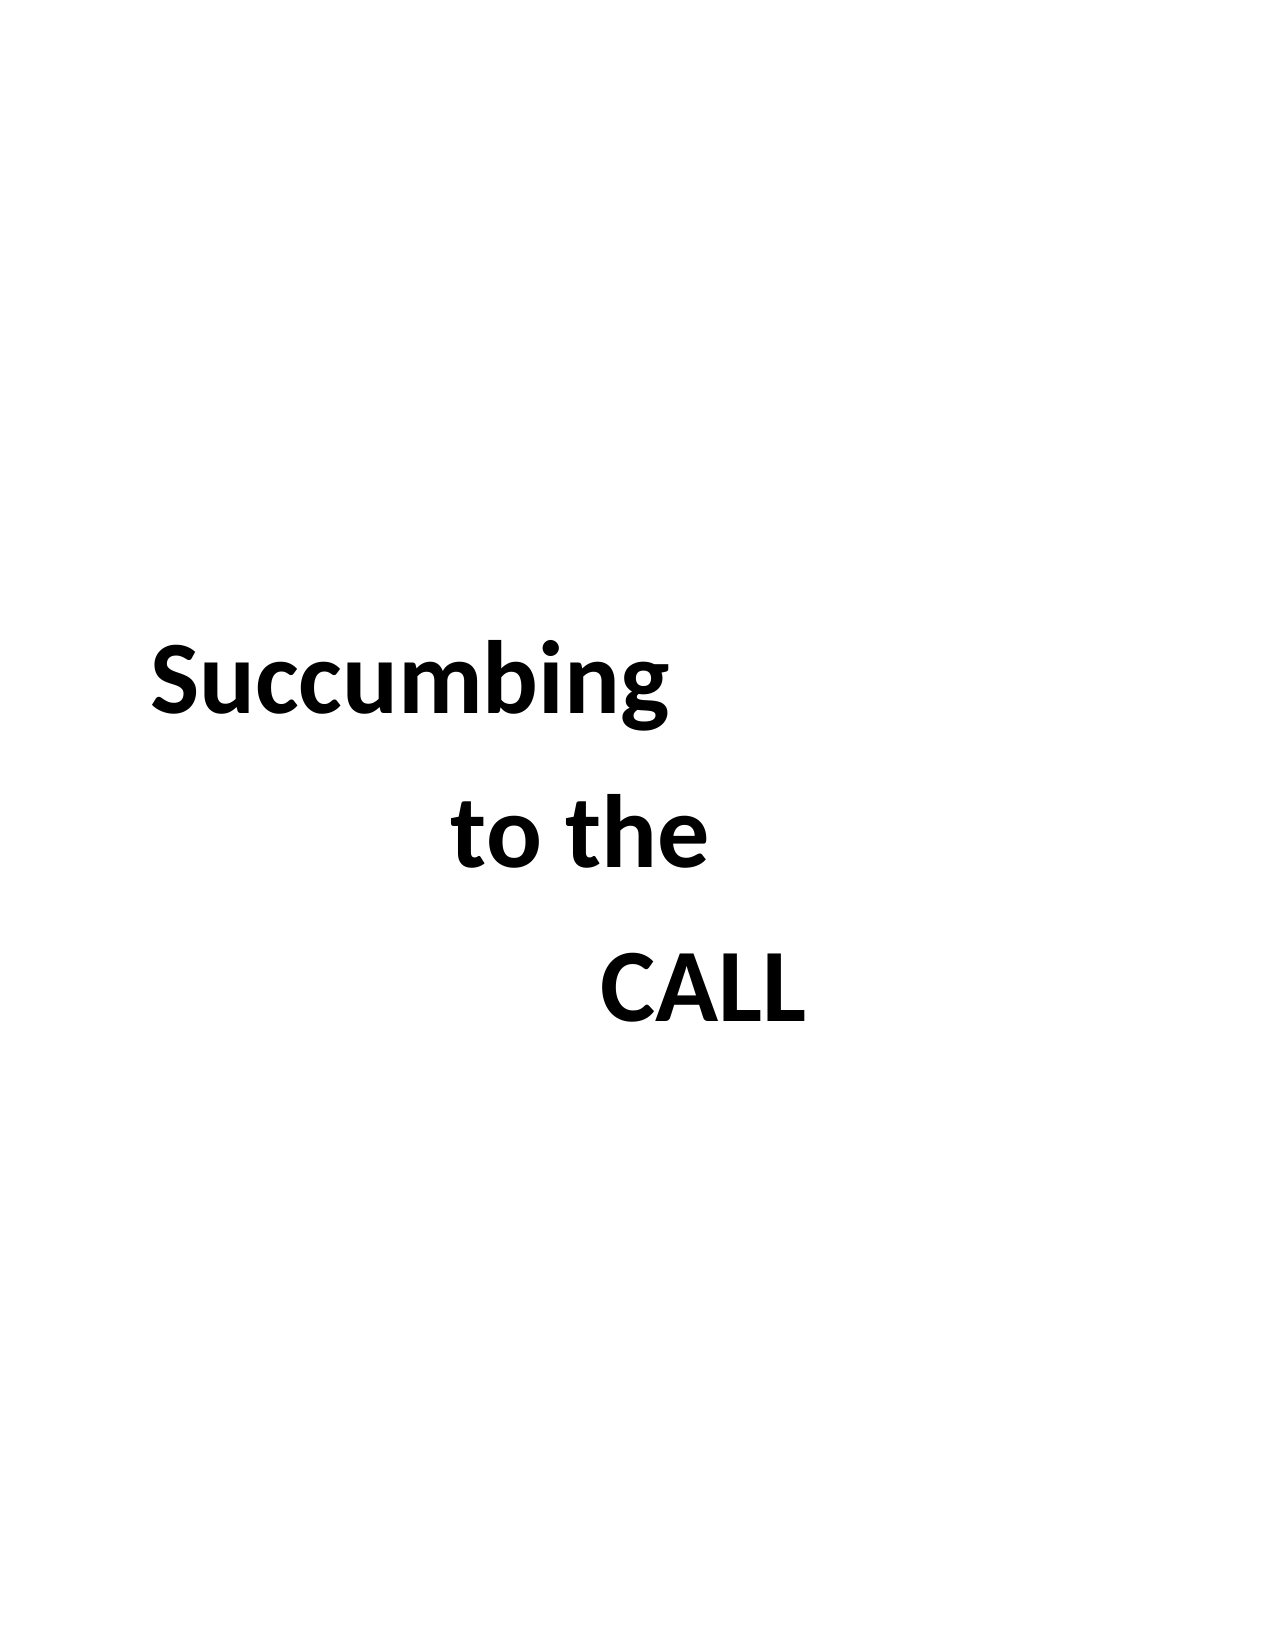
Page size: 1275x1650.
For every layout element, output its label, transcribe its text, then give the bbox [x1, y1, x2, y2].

text CALL [525, 920, 1125, 1047]
text to the [375, 766, 1125, 893]
text Succumbing [150, 612, 1125, 739]
